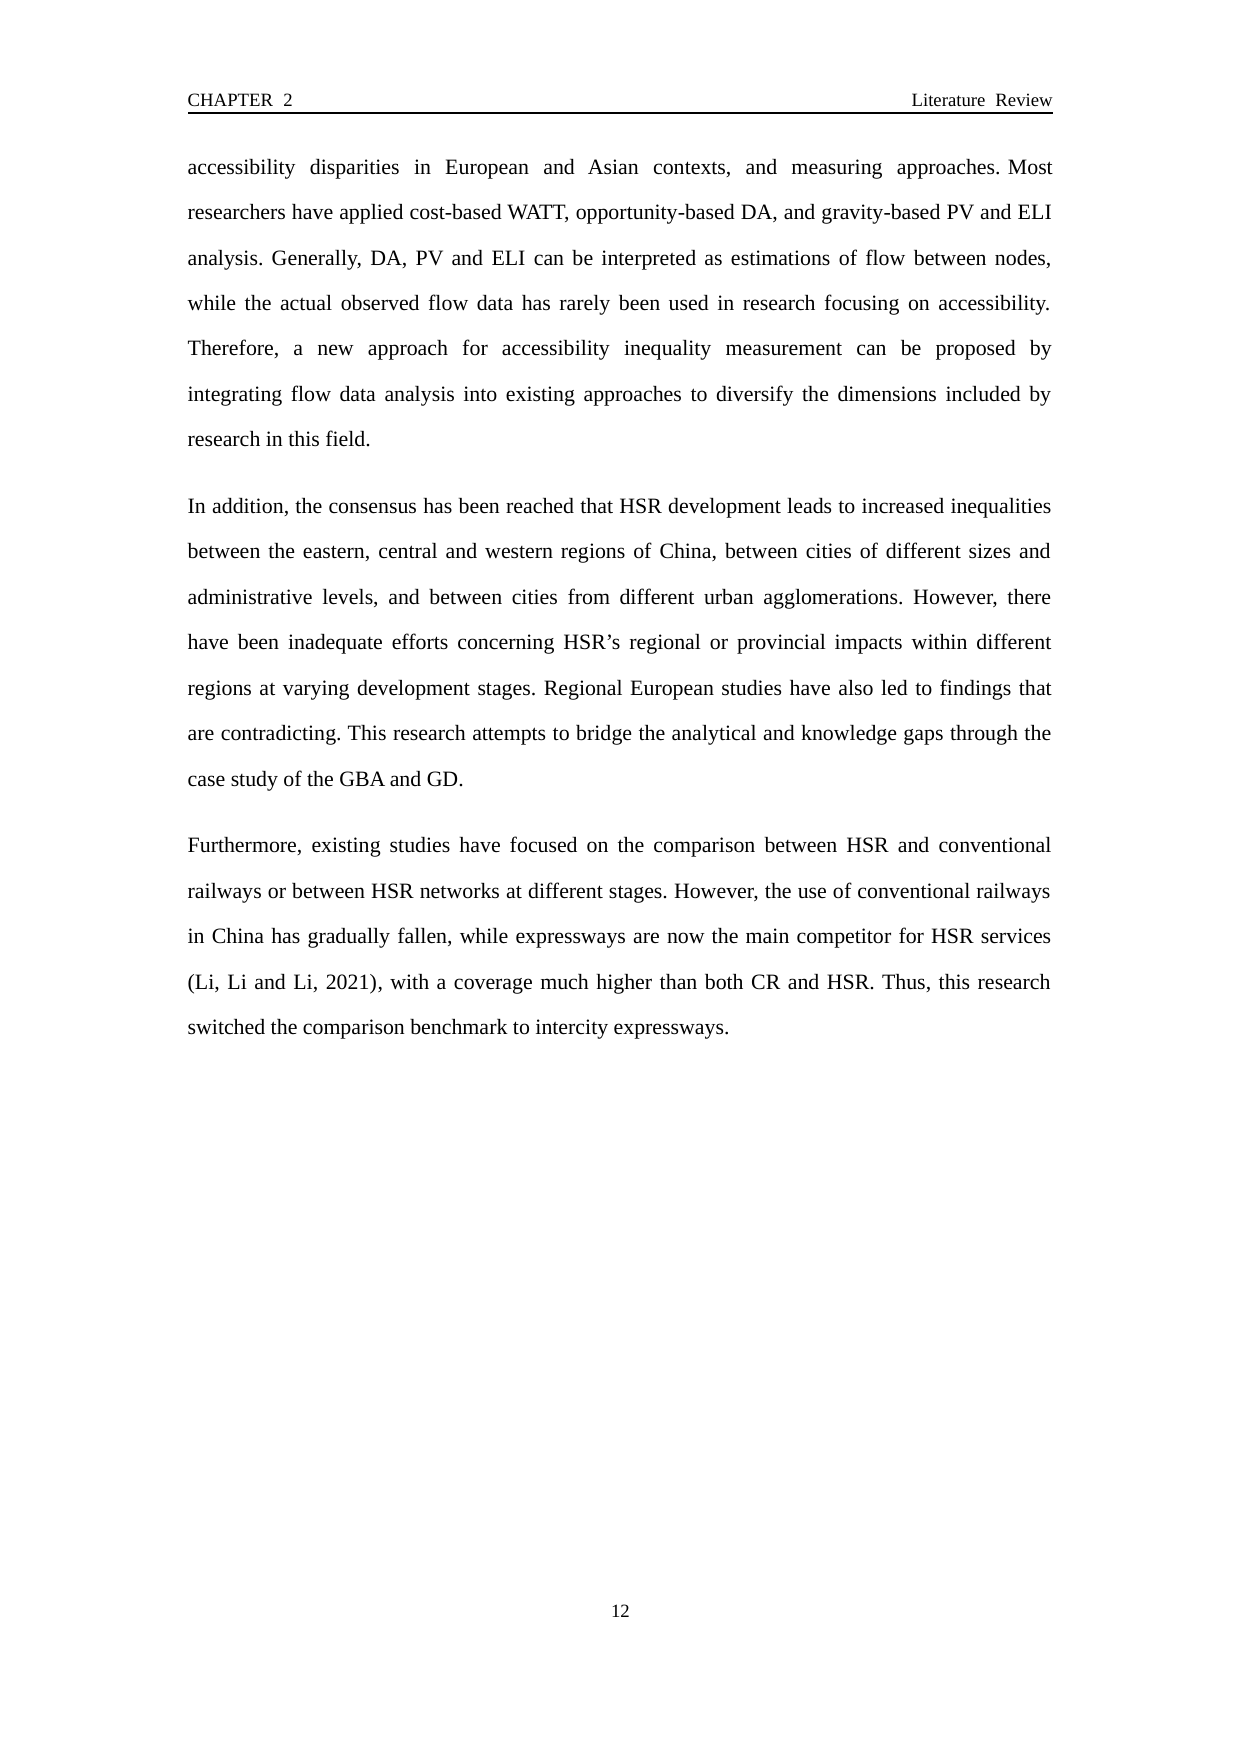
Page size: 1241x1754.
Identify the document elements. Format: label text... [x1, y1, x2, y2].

text In addition, the consensus has been reached that HSR development leads to increased inequalities between the eastern, central and western regions of China, between cities of different sizes and administrative levels, and between cities from different urban agglomerations. However, there have been inadequate efforts concerning HSR’s regional or provincial impacts within different regions at varying development stages. Regional European studies have also led to findings that are contradicting. This research attempts to bridge the analytical and knowledge gaps through the case study of the GBA and GD. [187, 489, 1053, 794]
text Furthermore, existing studies have focused on the comparison between HSR and conventional railways or between HSR networks at different stages. However, the use of conventional railways in China has gradually fallen, while expressways are now the main competitor for HSR services (Li, Li and Li, 2021), with a coverage much higher than both CR and HSR. Thus, this research switched the comparison benchmark to intercity expressways. [187, 829, 1053, 1043]
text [187, 150, 1053, 455]
